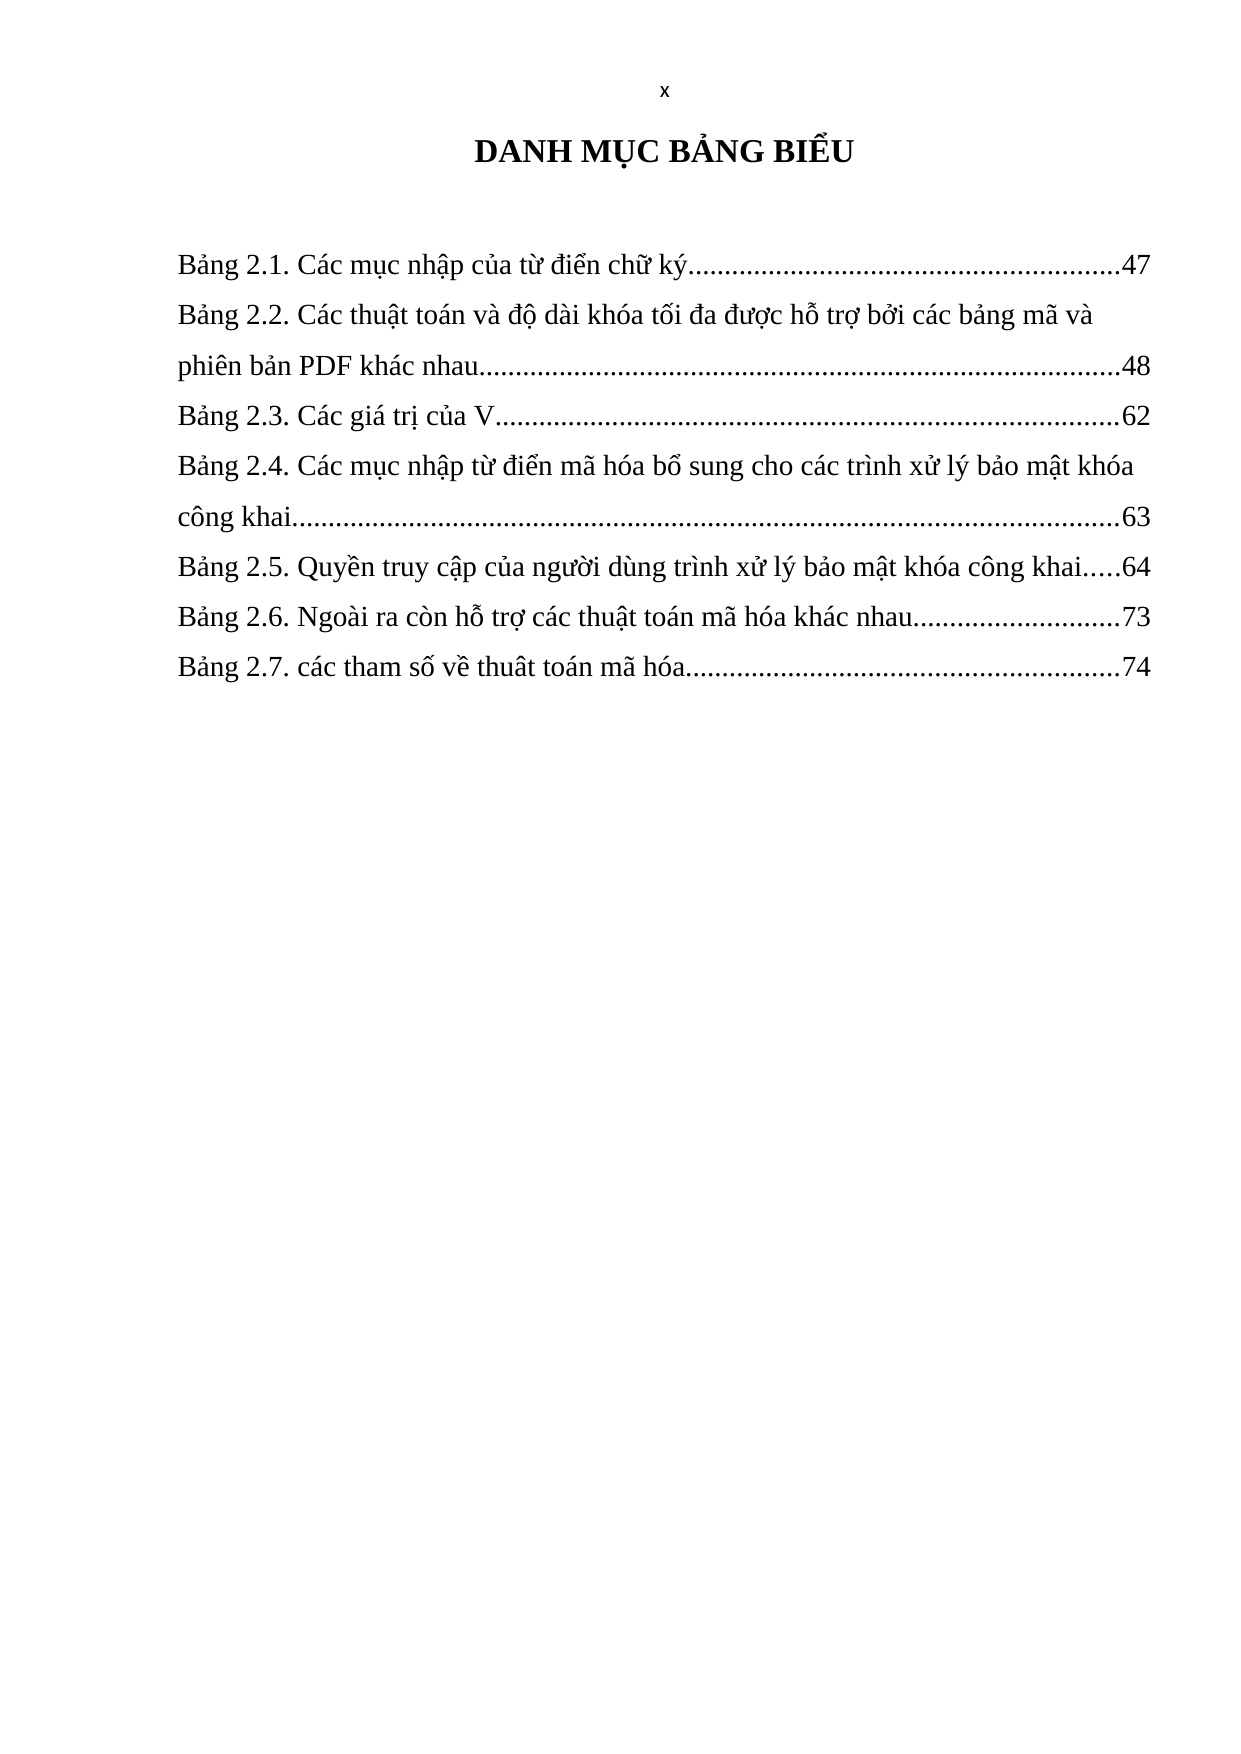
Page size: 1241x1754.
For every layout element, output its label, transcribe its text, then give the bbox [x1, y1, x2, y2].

text Bảng 2.1. Các mục nhập của từ điển chữ ký 47 [177, 247, 1152, 281]
text Bảng 2.3. Các giá trị của V 62 [177, 398, 1152, 432]
text Bảng 2.6. Ngoài ra còn hỗ trợ các thuật toán mã hóa khác nhau 73 [177, 599, 1152, 633]
text Bảng 2.4. Các mục nhập từ điển mã hóa bổ sung cho các trình xử lý bảo mật khóa công khai 63 [177, 448, 1152, 532]
text DANH MỤC BẢNG BIỂU [177, 131, 1152, 169]
text Bảng 2.7. các tham số về thuât toán mã hóa 74 [177, 649, 1152, 683]
text Bảng 2.5. Quyền truy cập của người dùng trình xử lý bảo mật khóa công khai 64 [177, 549, 1152, 582]
text Bảng 2.2. Các thuật toán và độ dài khóa tối đa được hỗ trợ bởi các bảng mã và phiên bản PDF khác nhau. 48 [177, 297, 1152, 381]
